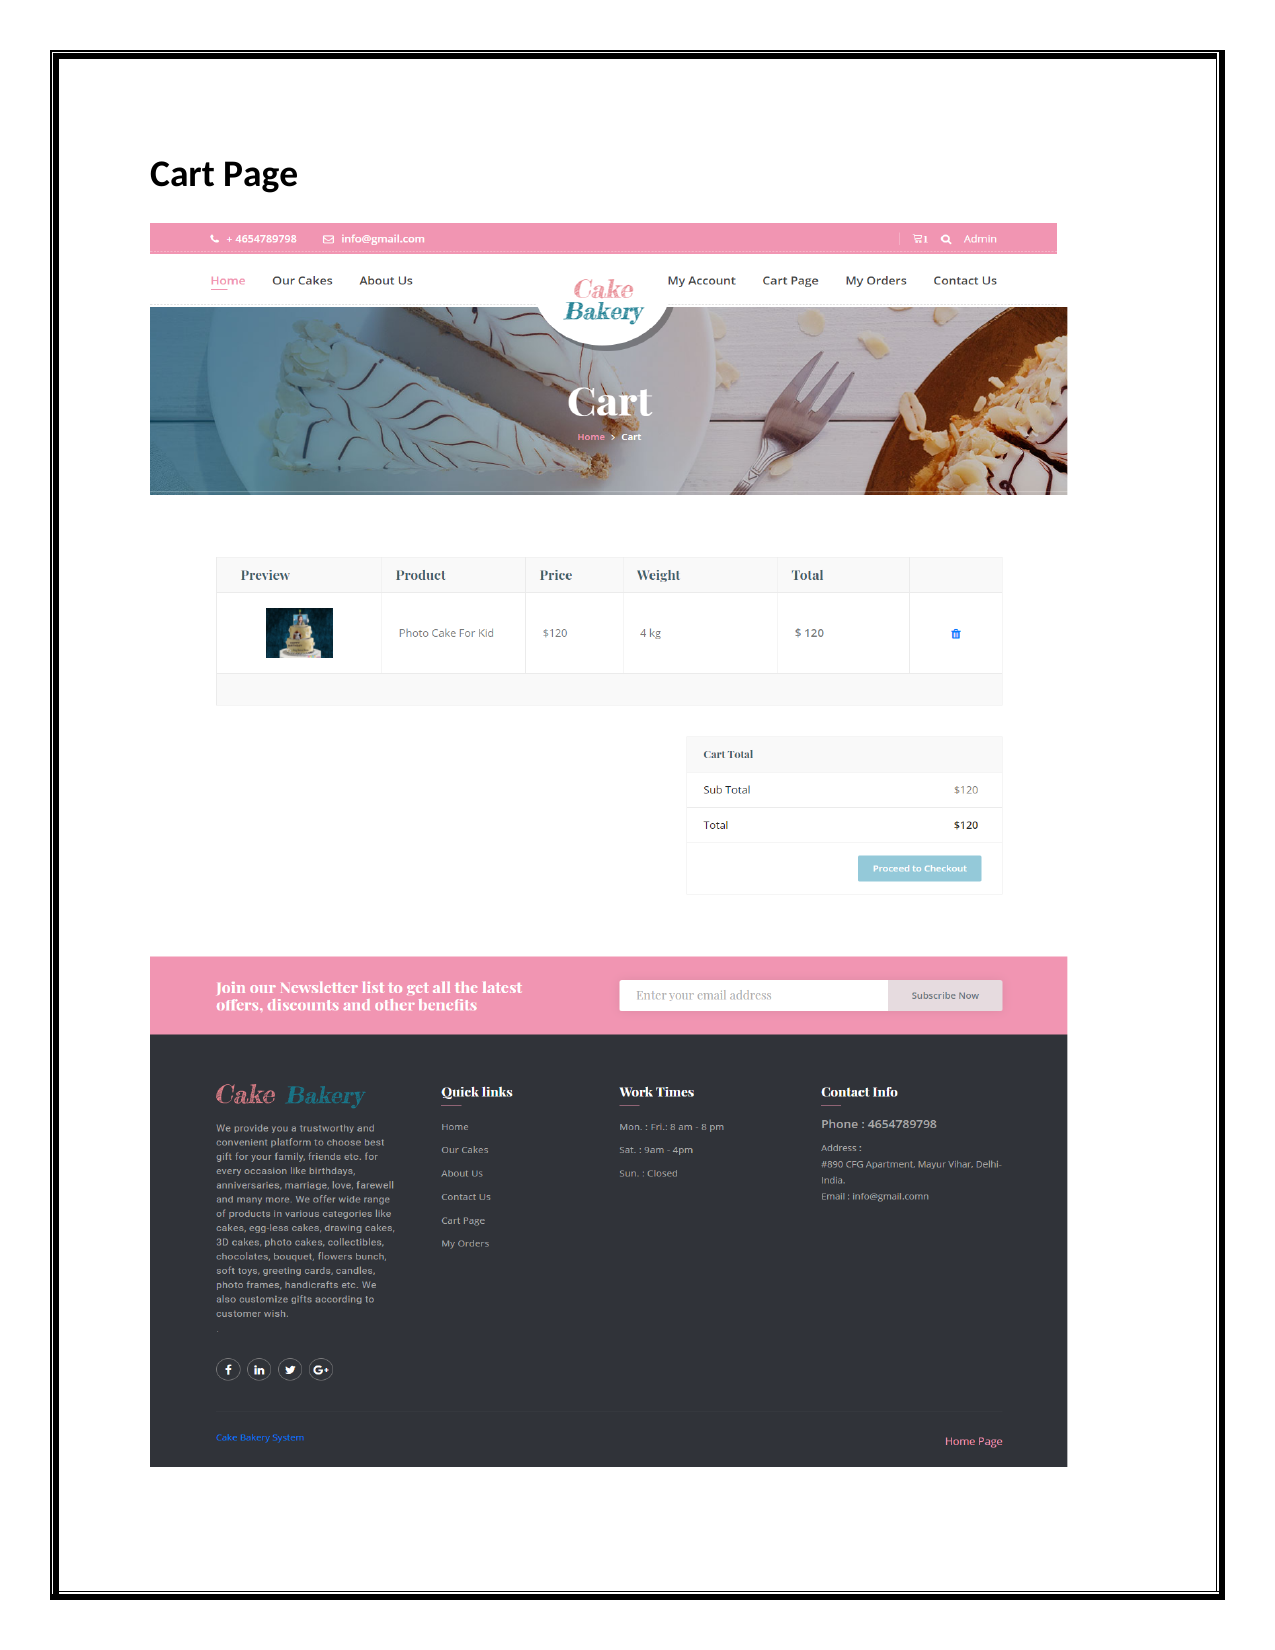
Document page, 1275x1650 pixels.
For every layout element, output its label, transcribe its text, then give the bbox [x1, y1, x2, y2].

text Cart Page [150, 150, 1125, 196]
picture [150, 223, 1068, 1467]
